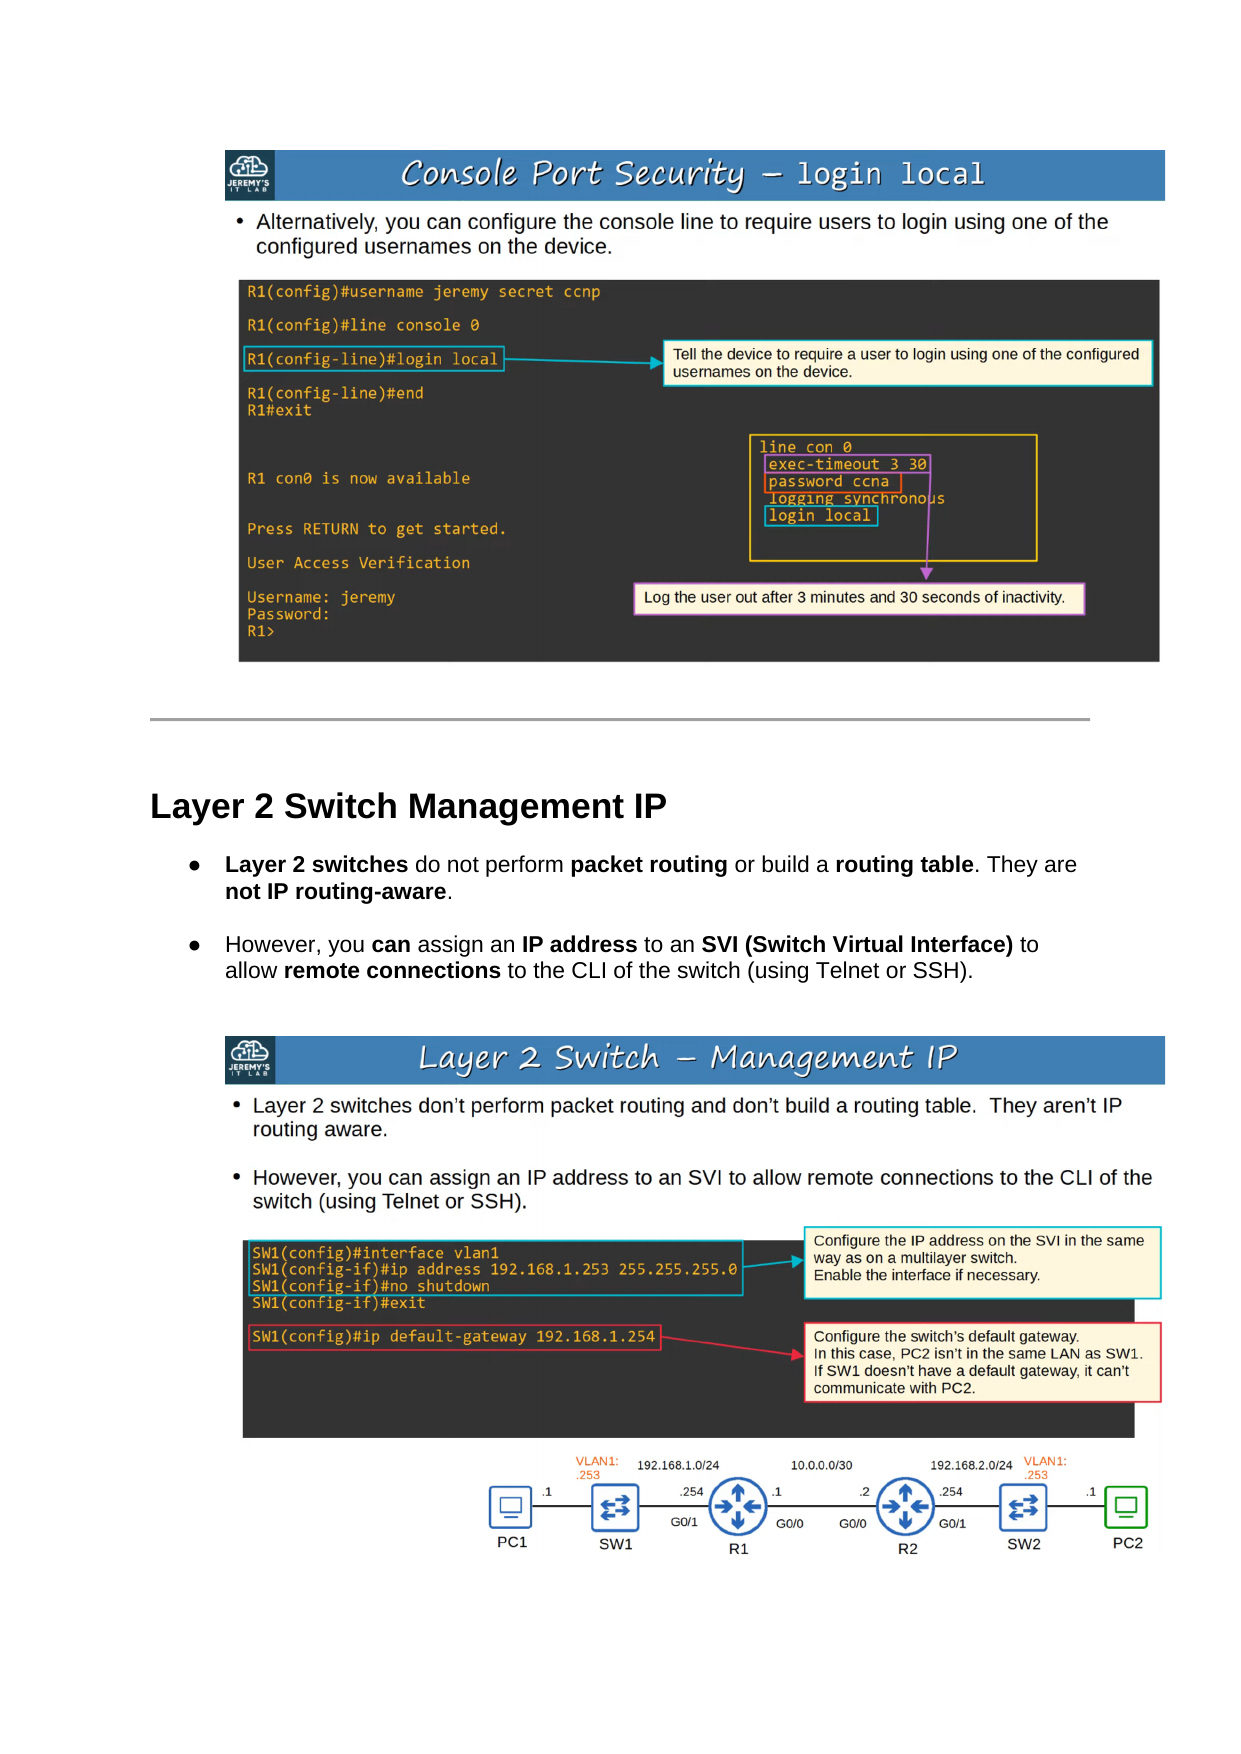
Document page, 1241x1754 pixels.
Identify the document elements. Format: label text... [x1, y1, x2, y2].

subtitle Layer 2 Switch Management IP [150, 786, 1090, 826]
picture [225, 150, 1166, 667]
picture [225, 1036, 1166, 1559]
list Layer 2 switches do not perform packet routing or build a routing table. They are not IP routing-aware. [187, 851, 1090, 931]
